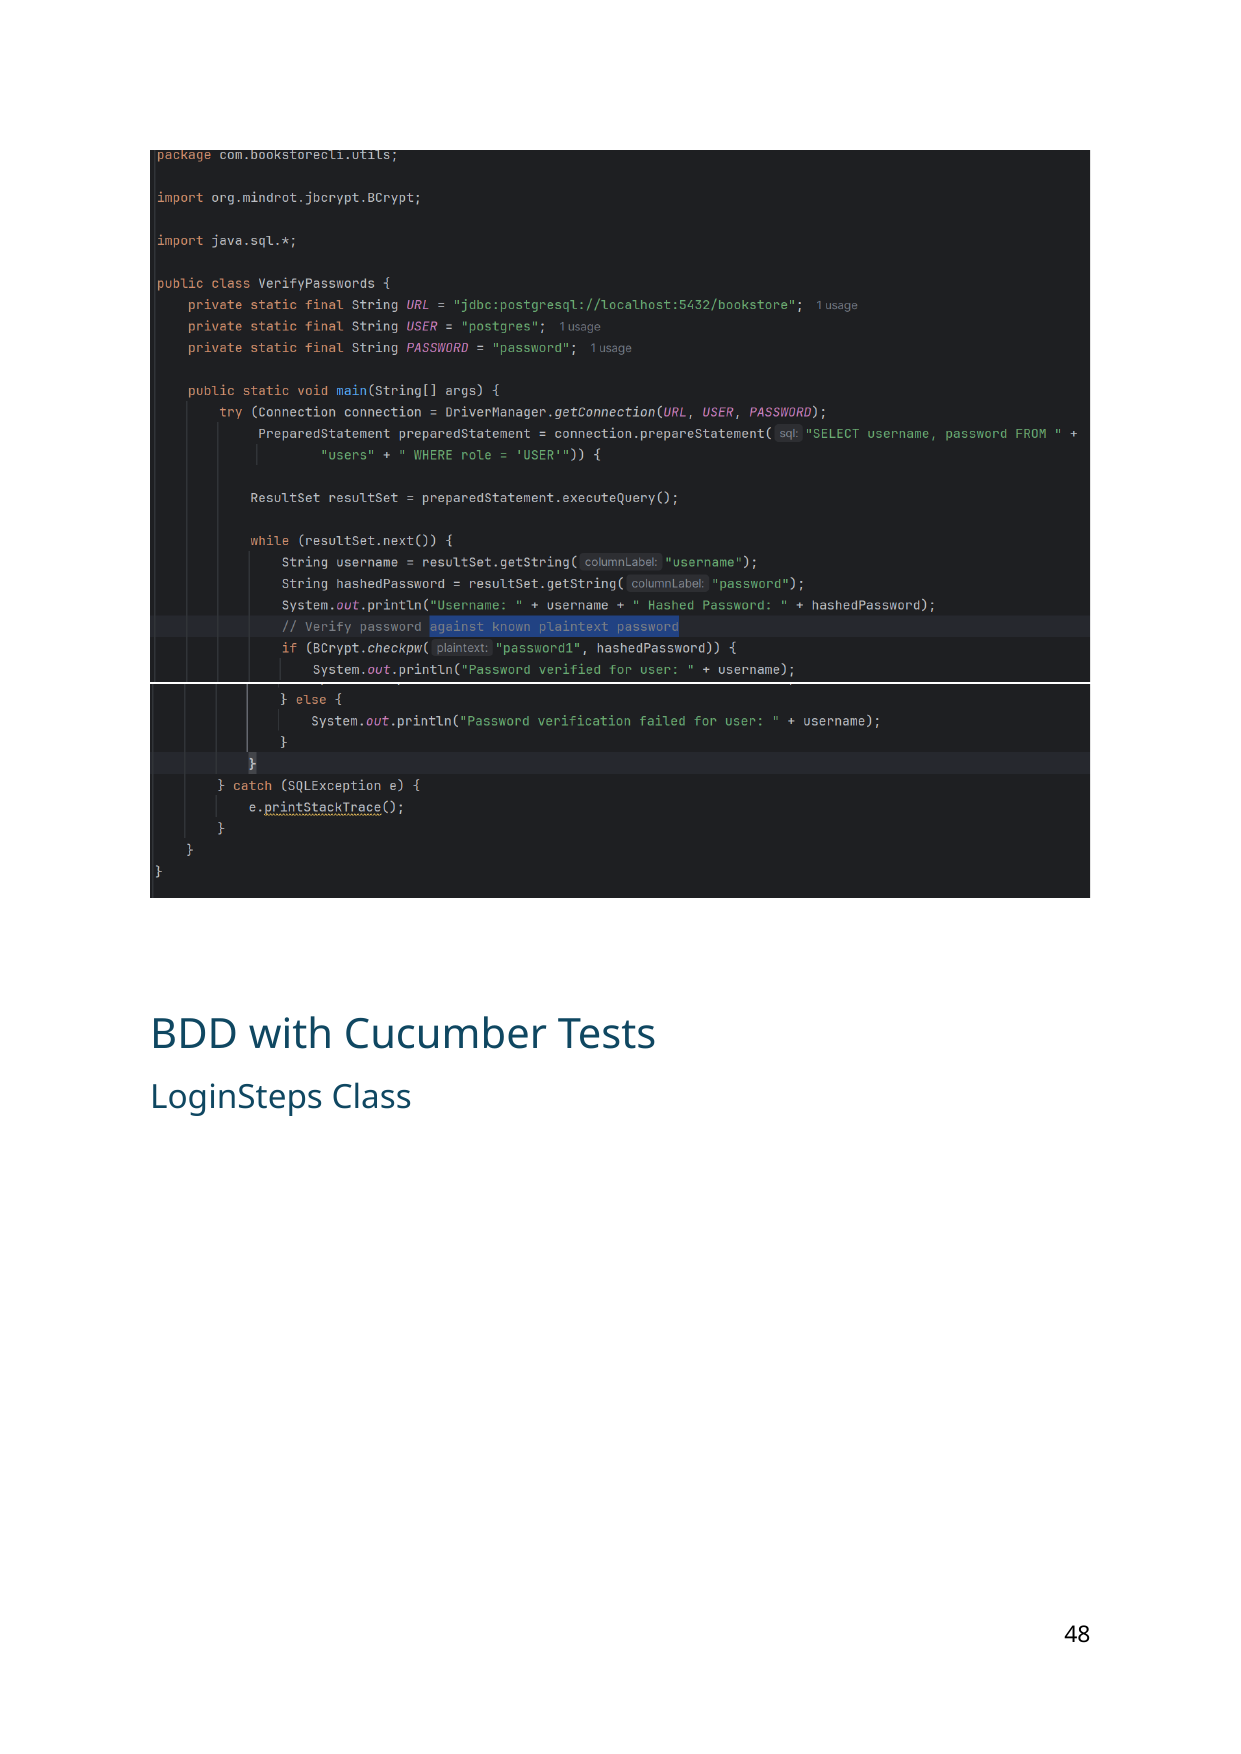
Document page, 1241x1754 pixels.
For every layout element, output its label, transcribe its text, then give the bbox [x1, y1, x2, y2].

subtitle BDD with Cucumber Tests [150, 1003, 1090, 1060]
picture [150, 150, 1091, 682]
picture [150, 684, 1091, 898]
text LoginSteps Class [150, 1073, 1090, 1118]
